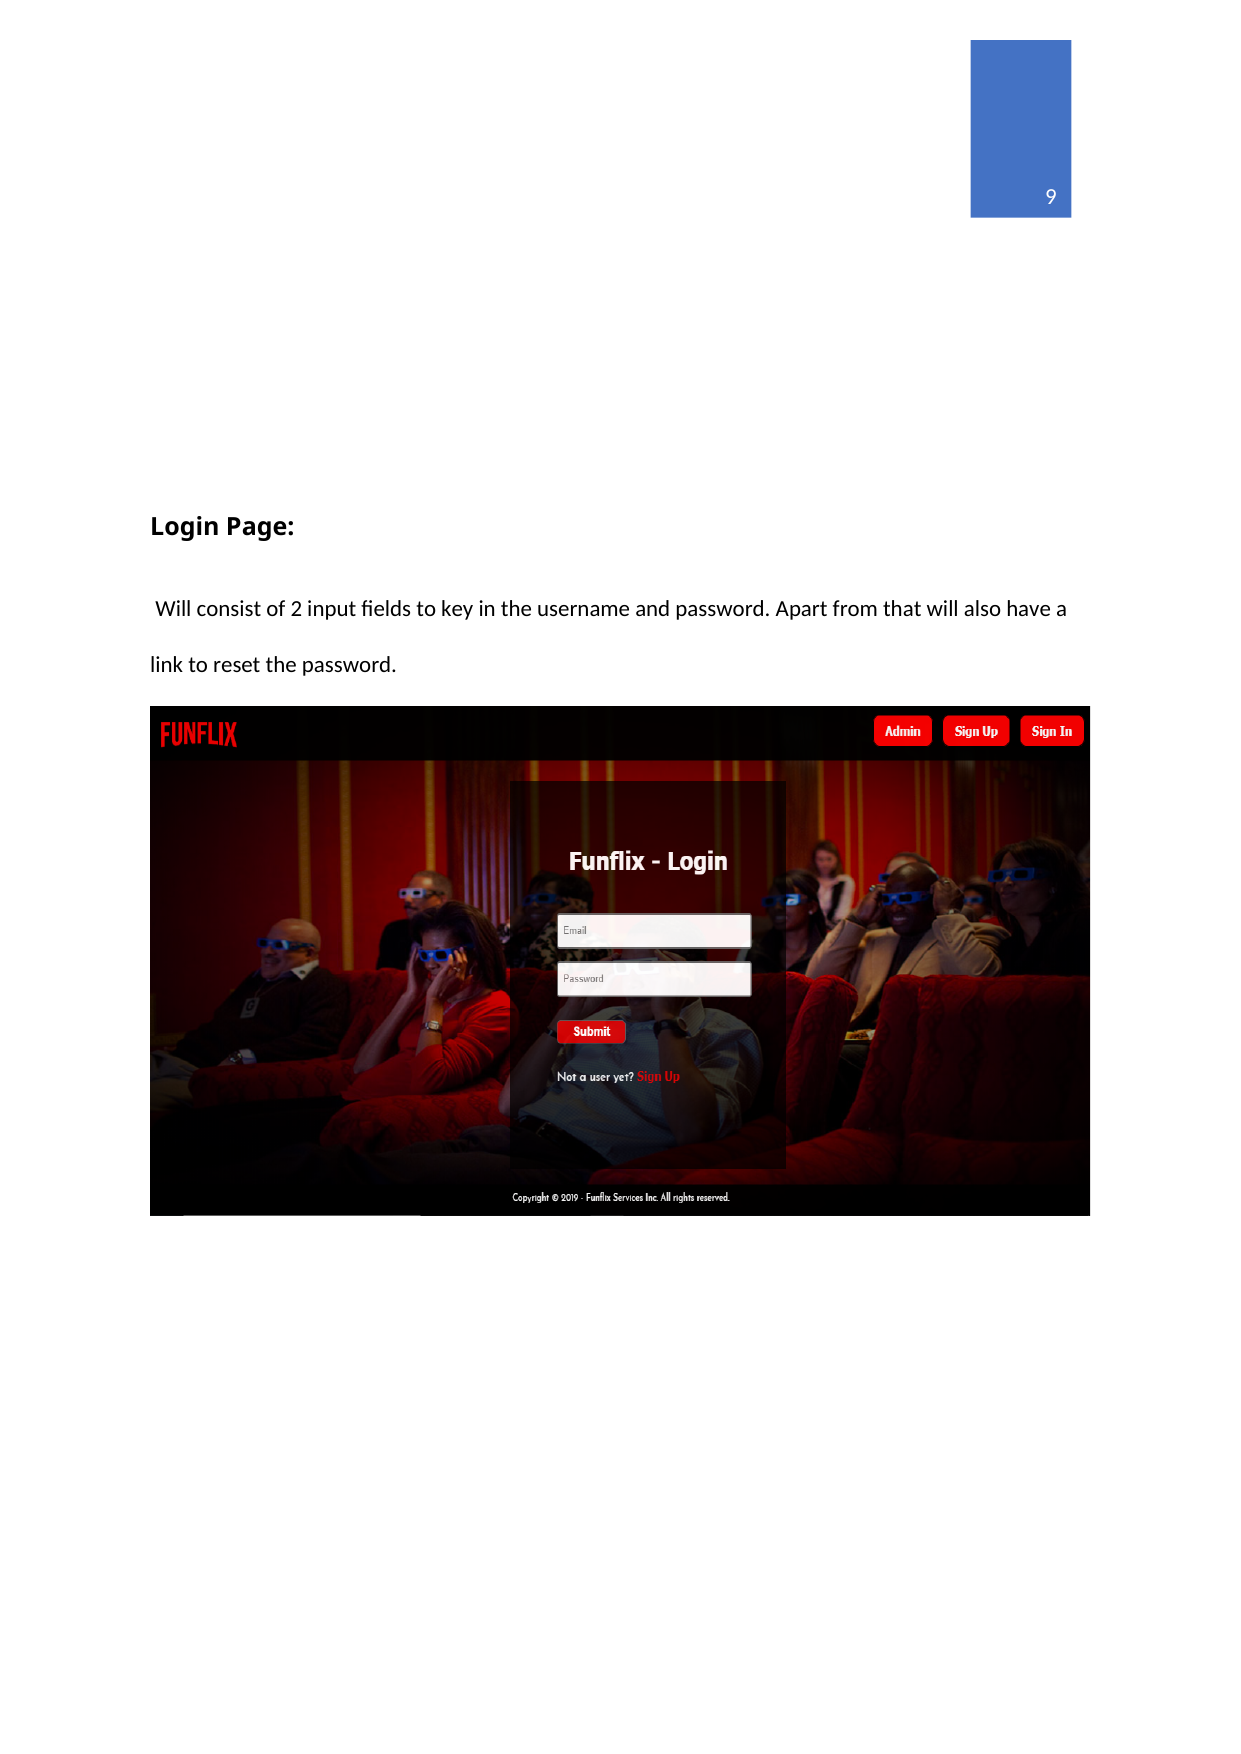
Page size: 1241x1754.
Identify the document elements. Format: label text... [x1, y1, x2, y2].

text Will consist of 2 input fields to key in the username and password. Apart from that will also have a link to reset the password. [150, 594, 1090, 706]
text Login Page: [150, 509, 1090, 543]
picture [150, 706, 1091, 1216]
